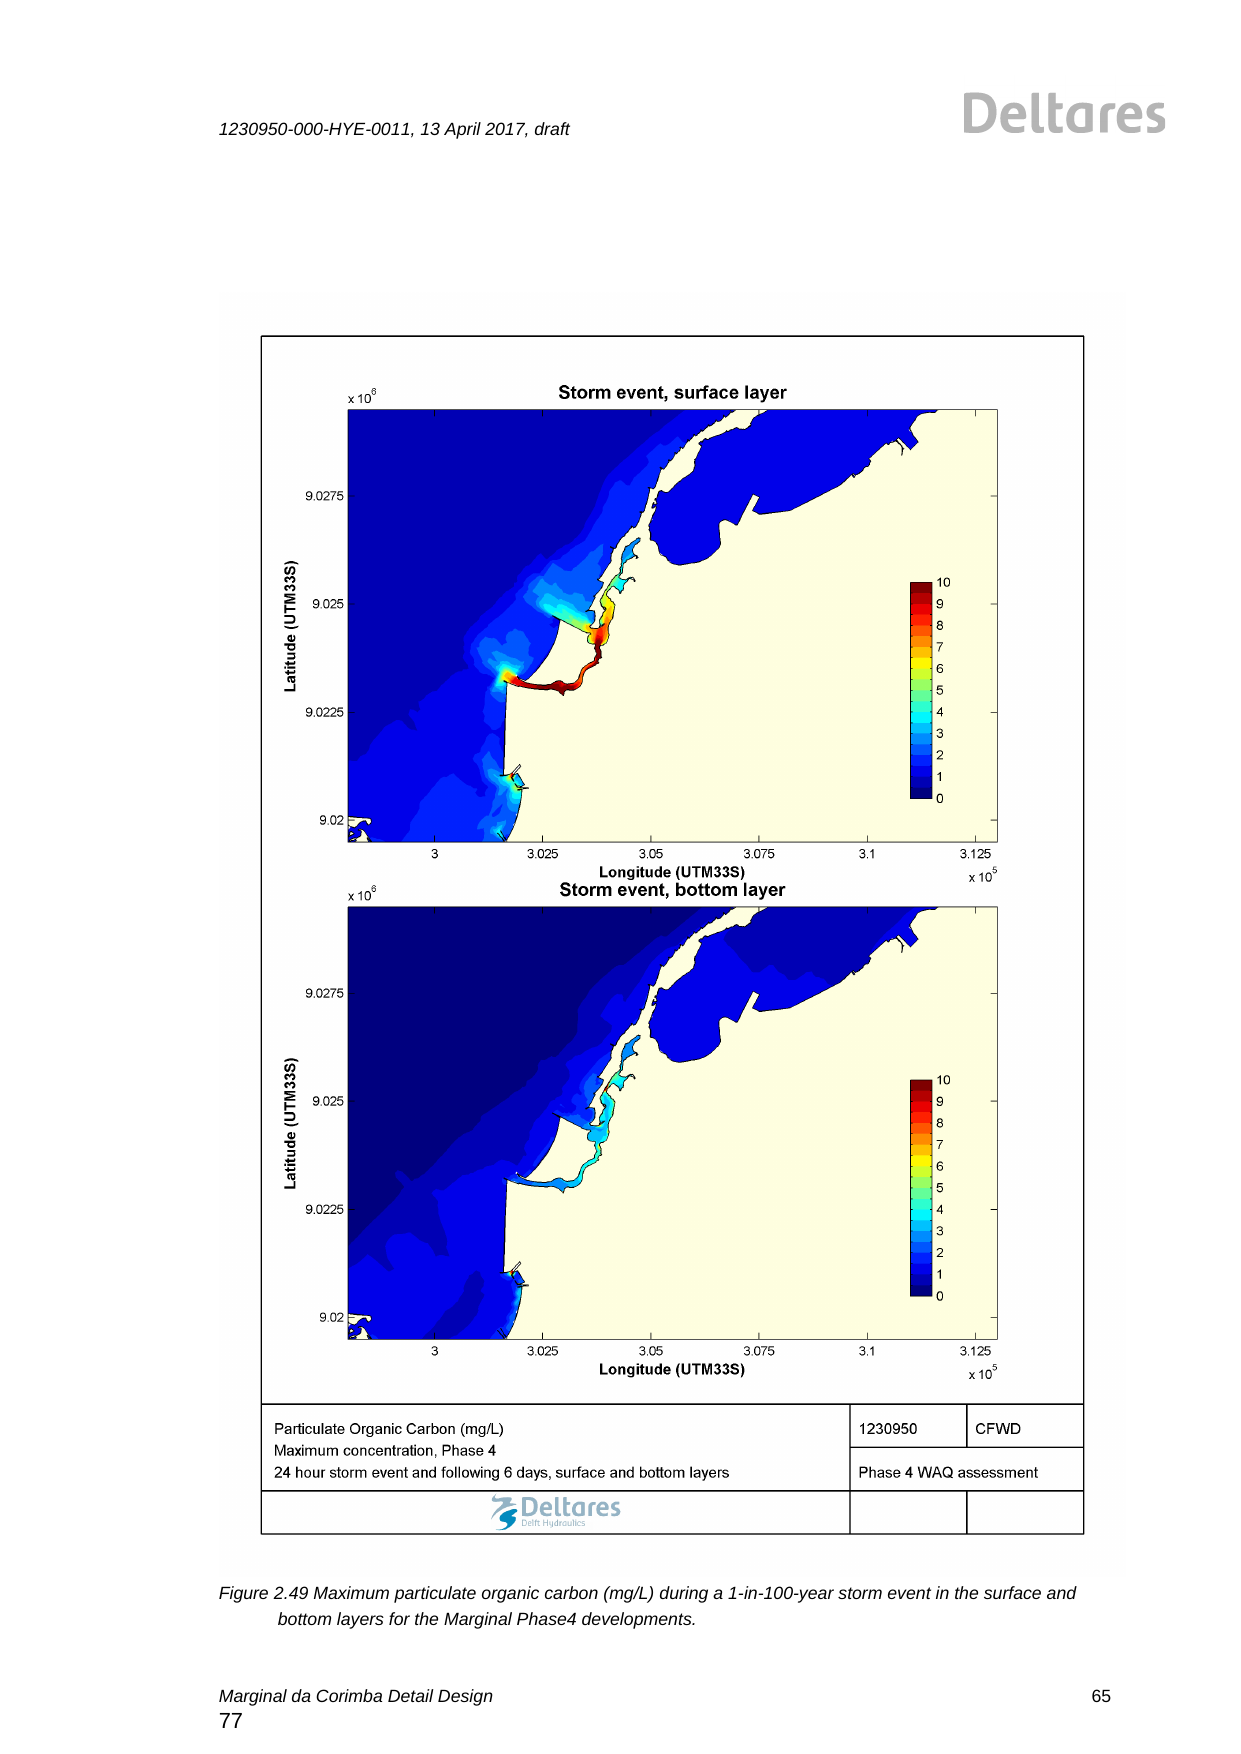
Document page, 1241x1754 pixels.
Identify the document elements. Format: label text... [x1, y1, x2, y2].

picture [218, 292, 1127, 1577]
picture [964, 75, 1166, 133]
